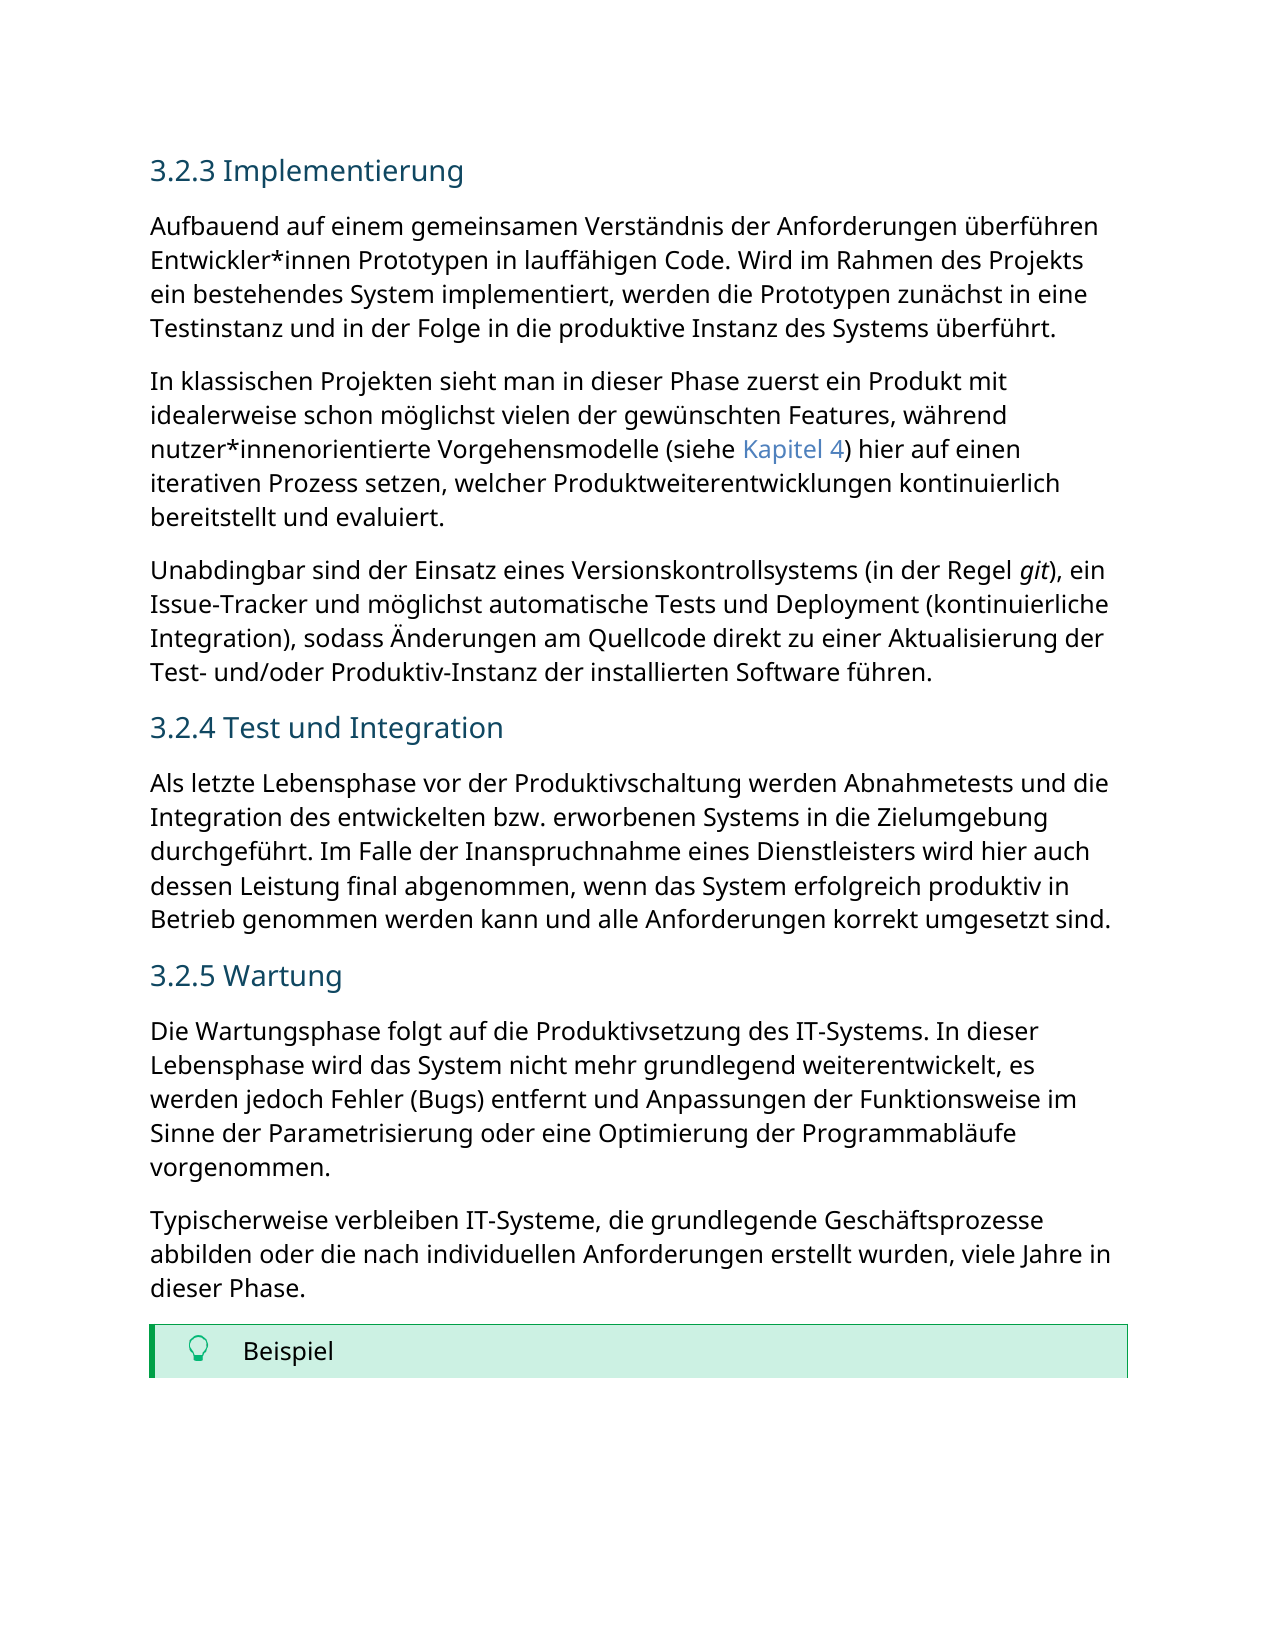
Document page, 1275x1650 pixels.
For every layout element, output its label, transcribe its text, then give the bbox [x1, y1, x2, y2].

text Die Wartungsphase folgt auf die Produktivsetzung des IT-Systems. In dieser Lebensphase wird das System nicht mehr grundlegend weiterentwickelt, es werden jedoch Fehler (Bugs) entfernt und Anpassungen der Funktionsweise im Sinne der Parametrisierung oder eine Optimierung der Programmabläufe vorgenommen. [150, 1013, 1125, 1184]
table_header Beispiel [155, 1325, 1127, 1378]
text Aufbauend auf einem gemeinsamen Verständnis der Anforderungen überführen Entwickler*innen Prototypen in lauffähigen Code. Wird im Rahmen des Projekts ein bestehendes System implementiert, werden die Prototypen zunächst in eine Testinstanz und in der Folge in die produktive Instanz des Systems überführt. [150, 208, 1125, 345]
subtitle 3.2.3 Implementierung [150, 150, 1125, 190]
picture [186, 1335, 211, 1361]
text Als letzte Lebensphase vor der Produktivschaltung werden Abnahmetests und die Integration des entwickelten bzw. erworbenen Systems in die Zielumgebung durchgeführt. Im Falle der Inanspruchnahme eines Dienstleisters wird hier auch dessen Leistung final abgenommen, wenn das System erfolgreich produktiv in Betrieb genommen werden kann und alle Anforderungen korrekt umgesetzt sind. [150, 766, 1125, 936]
subtitle 3.2.5 Wartung [150, 955, 1125, 995]
text In klassischen Projekten sieht man in dieser Phase zuerst ein Produkt mit idealerweise schon möglichst vielen der gewünschten Features, während nutzer*innenorientierte Vorgehensmodelle (siehe Kapitel 4) hier auf einen iterativen Prozess setzen, welcher Produktweiterentwicklungen kontinuierlich bereitstellt und evaluiert. [150, 363, 1125, 534]
subtitle 3.2.4 Test und Integration [150, 707, 1125, 747]
text Unabdingbar sind der Einsatz eines Versionskontrollsystems (in der Regel git), ein Issue-Tracker und möglichst automatische Tests und Deployment (kontinuierliche Integration), sodass Änderungen am Quellcode direkt zu einer Aktualisierung der Test- und/oder Produktiv-Instanz der installierten Software führen. [150, 552, 1125, 689]
text Typischerweise verbleiben IT-Systeme, die grundlegende Geschäftsprozesse abbilden oder die nach individuellen Anforderungen erstellt wurden, viele Jahre in dieser Phase. [150, 1202, 1125, 1305]
